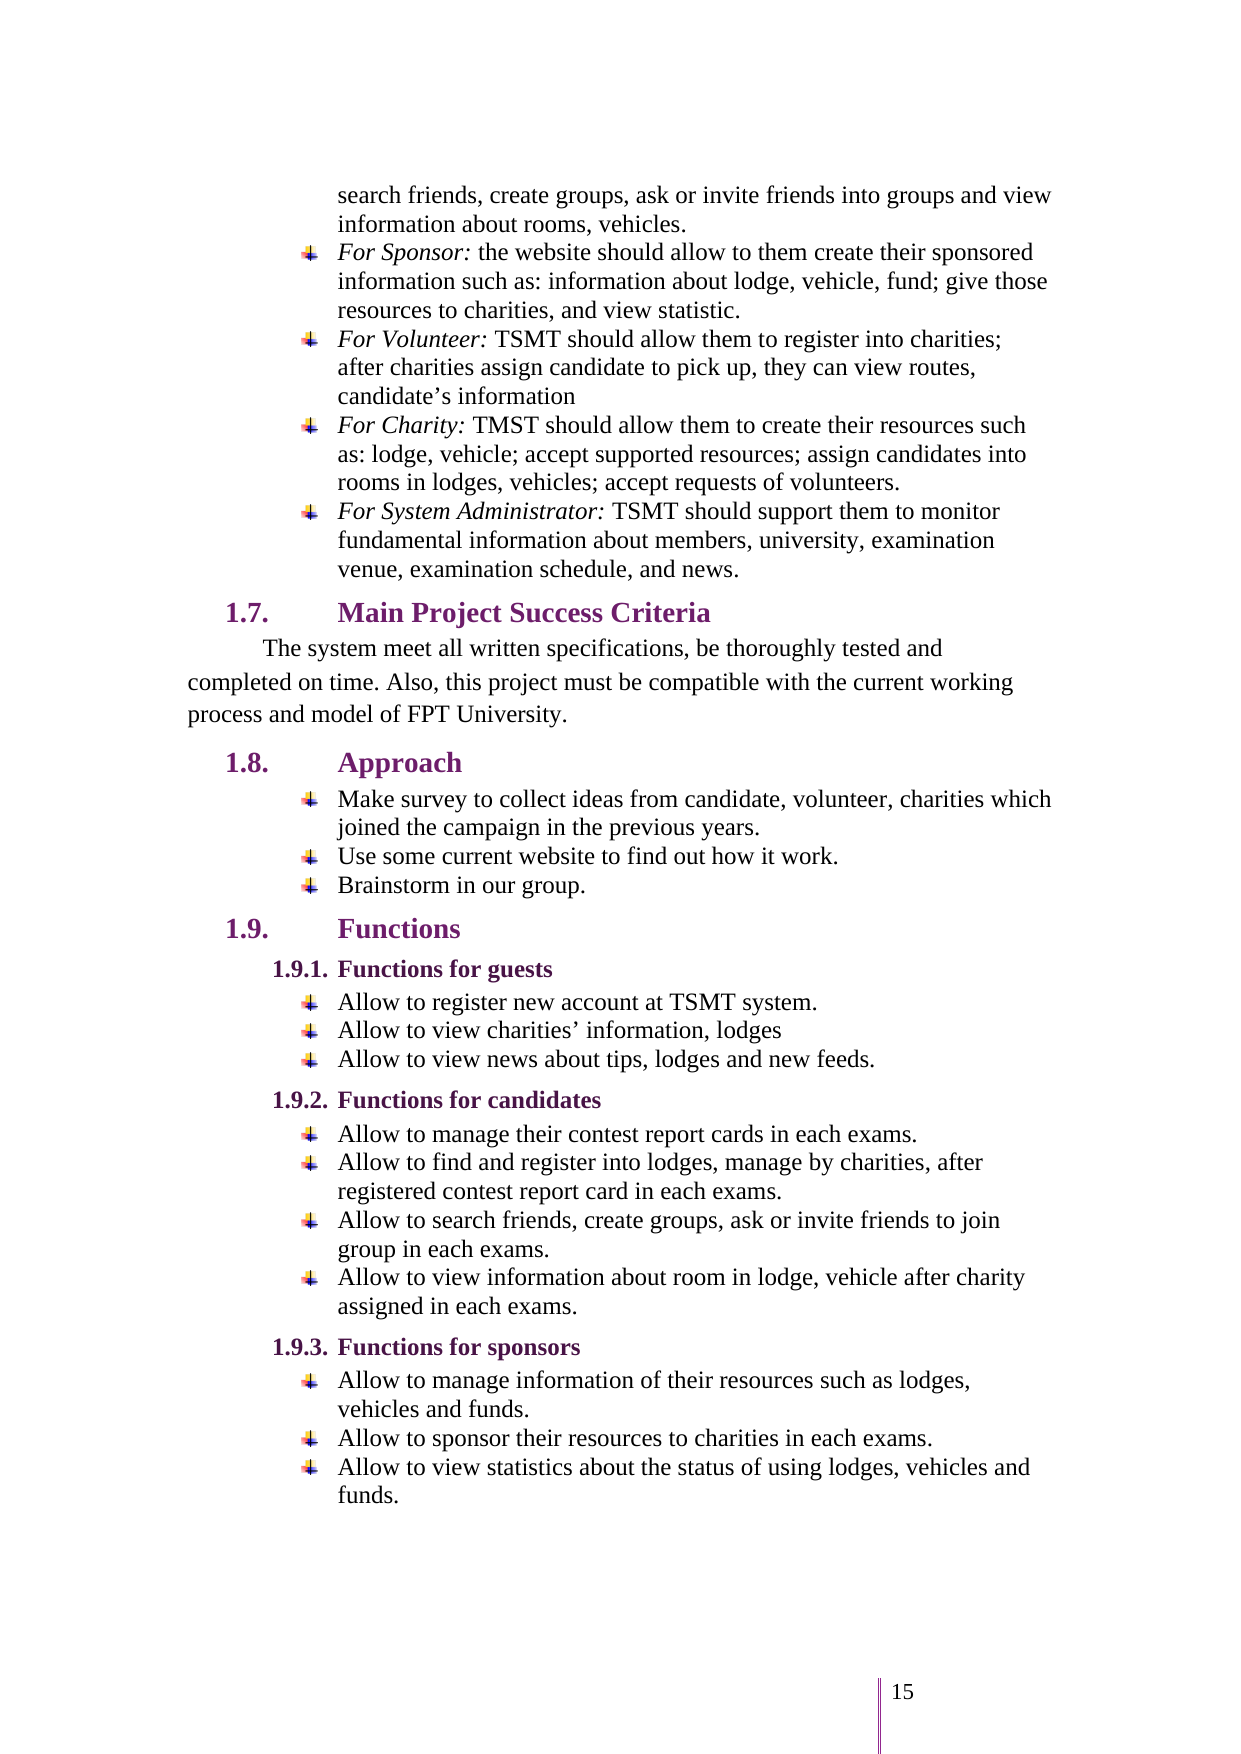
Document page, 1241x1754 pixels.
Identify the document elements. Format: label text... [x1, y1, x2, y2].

picture [301, 330, 318, 347]
picture [301, 1429, 318, 1447]
picture [301, 244, 318, 261]
list For Charity: TMST should allow them to create their resources such as: lodge, vehicle; accept supported resources; assign candidates into rooms in lodges, vehicles; accept requests of volunteers. [300, 410, 1053, 496]
picture [301, 416, 318, 434]
subtitle Approach [225, 745, 1053, 779]
list Allow to view statistics about the status of using lodges, vehicles and funds. [300, 1452, 1053, 1509]
list Allow to view information about room in lodge, vehicle after charity assigned in each exams. [300, 1262, 1053, 1320]
picture [301, 790, 318, 807]
list Allow to manage their contest report cards in each exams. [300, 1119, 1053, 1147]
list Allow to manage information of their resources such as lodges, vehicles and funds. [300, 1365, 1053, 1423]
picture [301, 1269, 318, 1286]
picture [301, 993, 318, 1011]
picture [301, 876, 318, 894]
picture [301, 1022, 318, 1039]
picture [301, 1458, 318, 1475]
picture [301, 1125, 318, 1142]
subtitle Functions for guests [272, 954, 1053, 983]
list Brainstorm in our group. [300, 870, 1053, 899]
picture [301, 1154, 318, 1171]
picture [301, 1211, 318, 1229]
list Use some current website to find out how it work. [300, 841, 1053, 870]
subtitle Functions for sponsors [272, 1332, 1053, 1361]
picture [301, 503, 318, 520]
list Allow to find and register into lodges, manage by charities, after registered contest report card in each exams. [300, 1147, 1053, 1205]
list Allow to sponsor their resources to charities in each exams. [300, 1423, 1053, 1452]
subtitle Functions for candidates [272, 1086, 1053, 1114]
list For Volunteer: TSMT should allow them to register into charities; after charities assign candidate to pick up, they can view routes, candidate’s information [300, 324, 1053, 410]
picture [301, 848, 318, 865]
list Make survey to collect ideas from candidate, volunteer, charities which joined the campaign in the previous years. [300, 784, 1053, 841]
list Allow to register new account at TSMT system. [300, 987, 1053, 1016]
subtitle Functions [225, 911, 1053, 945]
picture [301, 1372, 318, 1389]
list Allow to search friends, create groups, ask or invite friends to join group in each exams. [300, 1205, 1053, 1262]
list Allow to view news about tips, lodges and new feeds. [300, 1044, 1053, 1073]
list For System Administrator: TSMT should support them to monitor fundamental information about members, university, examination venue, examination schedule, and news. [300, 496, 1053, 582]
subtitle Main Project Success Criteria [225, 595, 1053, 628]
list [300, 180, 1053, 237]
list Allow to view charities’ information, lodges [300, 1016, 1053, 1044]
picture [301, 1051, 318, 1068]
text The system meet all written specifications, be thoroughly tested and completed on time. Also, this project must be compatible with the current working process and model of FPT University. [187, 633, 1053, 728]
list For Sponsor: the website should allow to them create their sponsored information such as: information about lodge, vehicle, fund; give those resources to charities, and view statistic. [300, 237, 1053, 324]
